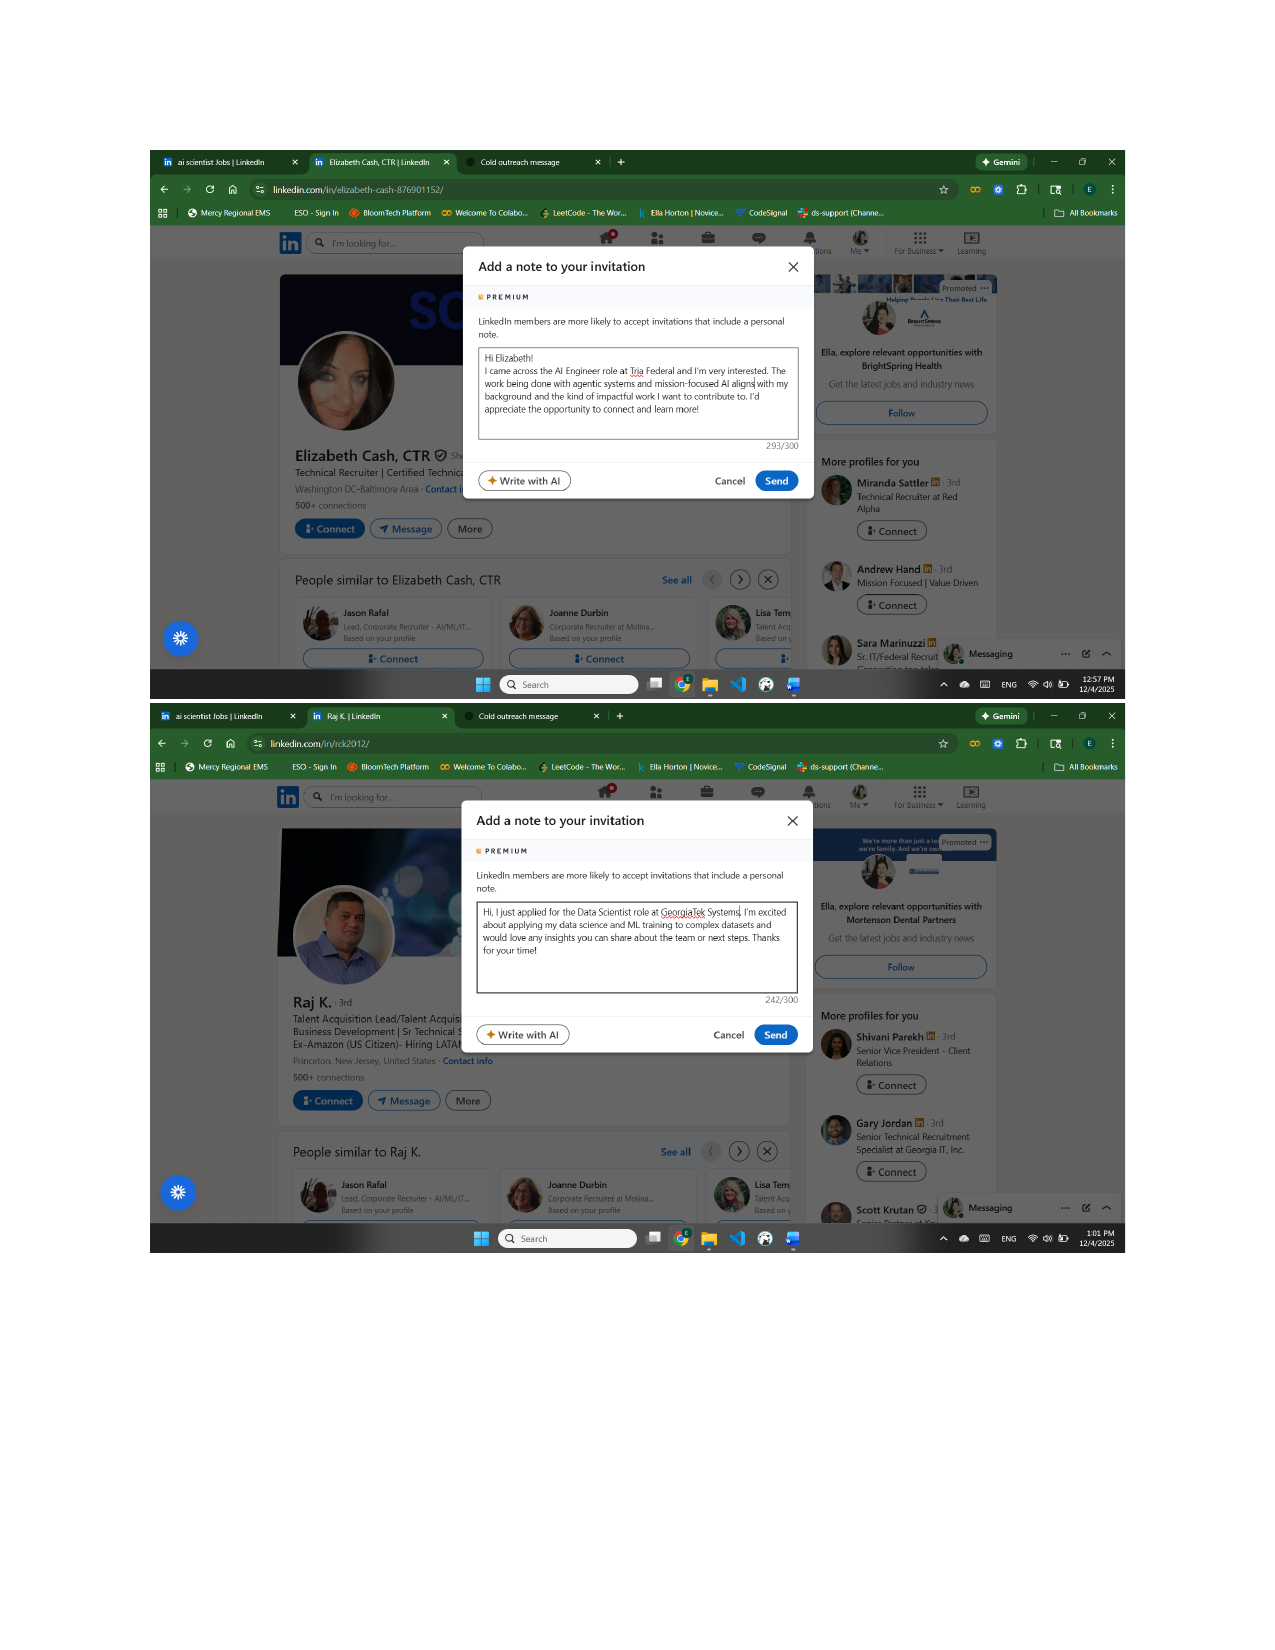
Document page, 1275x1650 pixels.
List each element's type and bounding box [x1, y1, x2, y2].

picture [150, 703, 1125, 1253]
picture [150, 150, 1125, 699]
